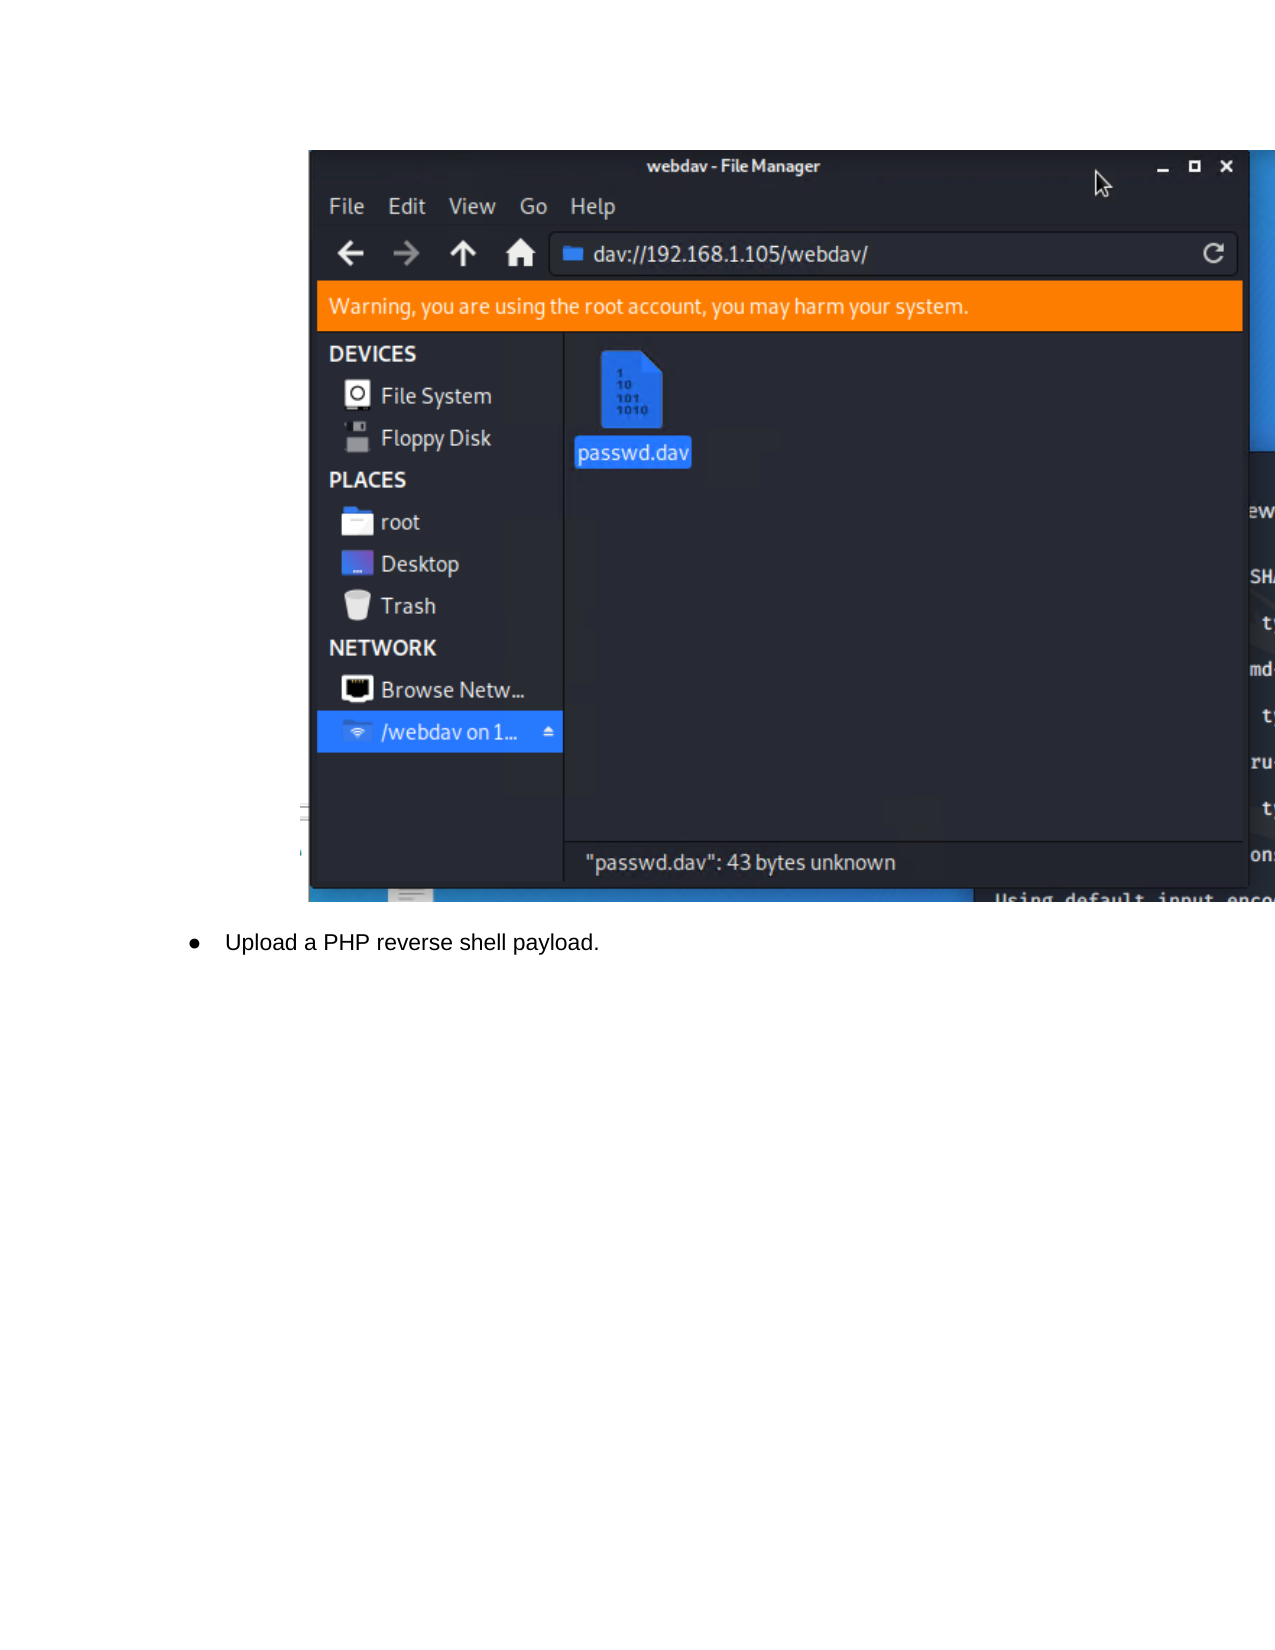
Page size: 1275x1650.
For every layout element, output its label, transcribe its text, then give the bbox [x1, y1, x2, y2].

list Upload a PHP reverse shell payload. [187, 928, 1125, 955]
picture [300, 150, 1275, 902]
